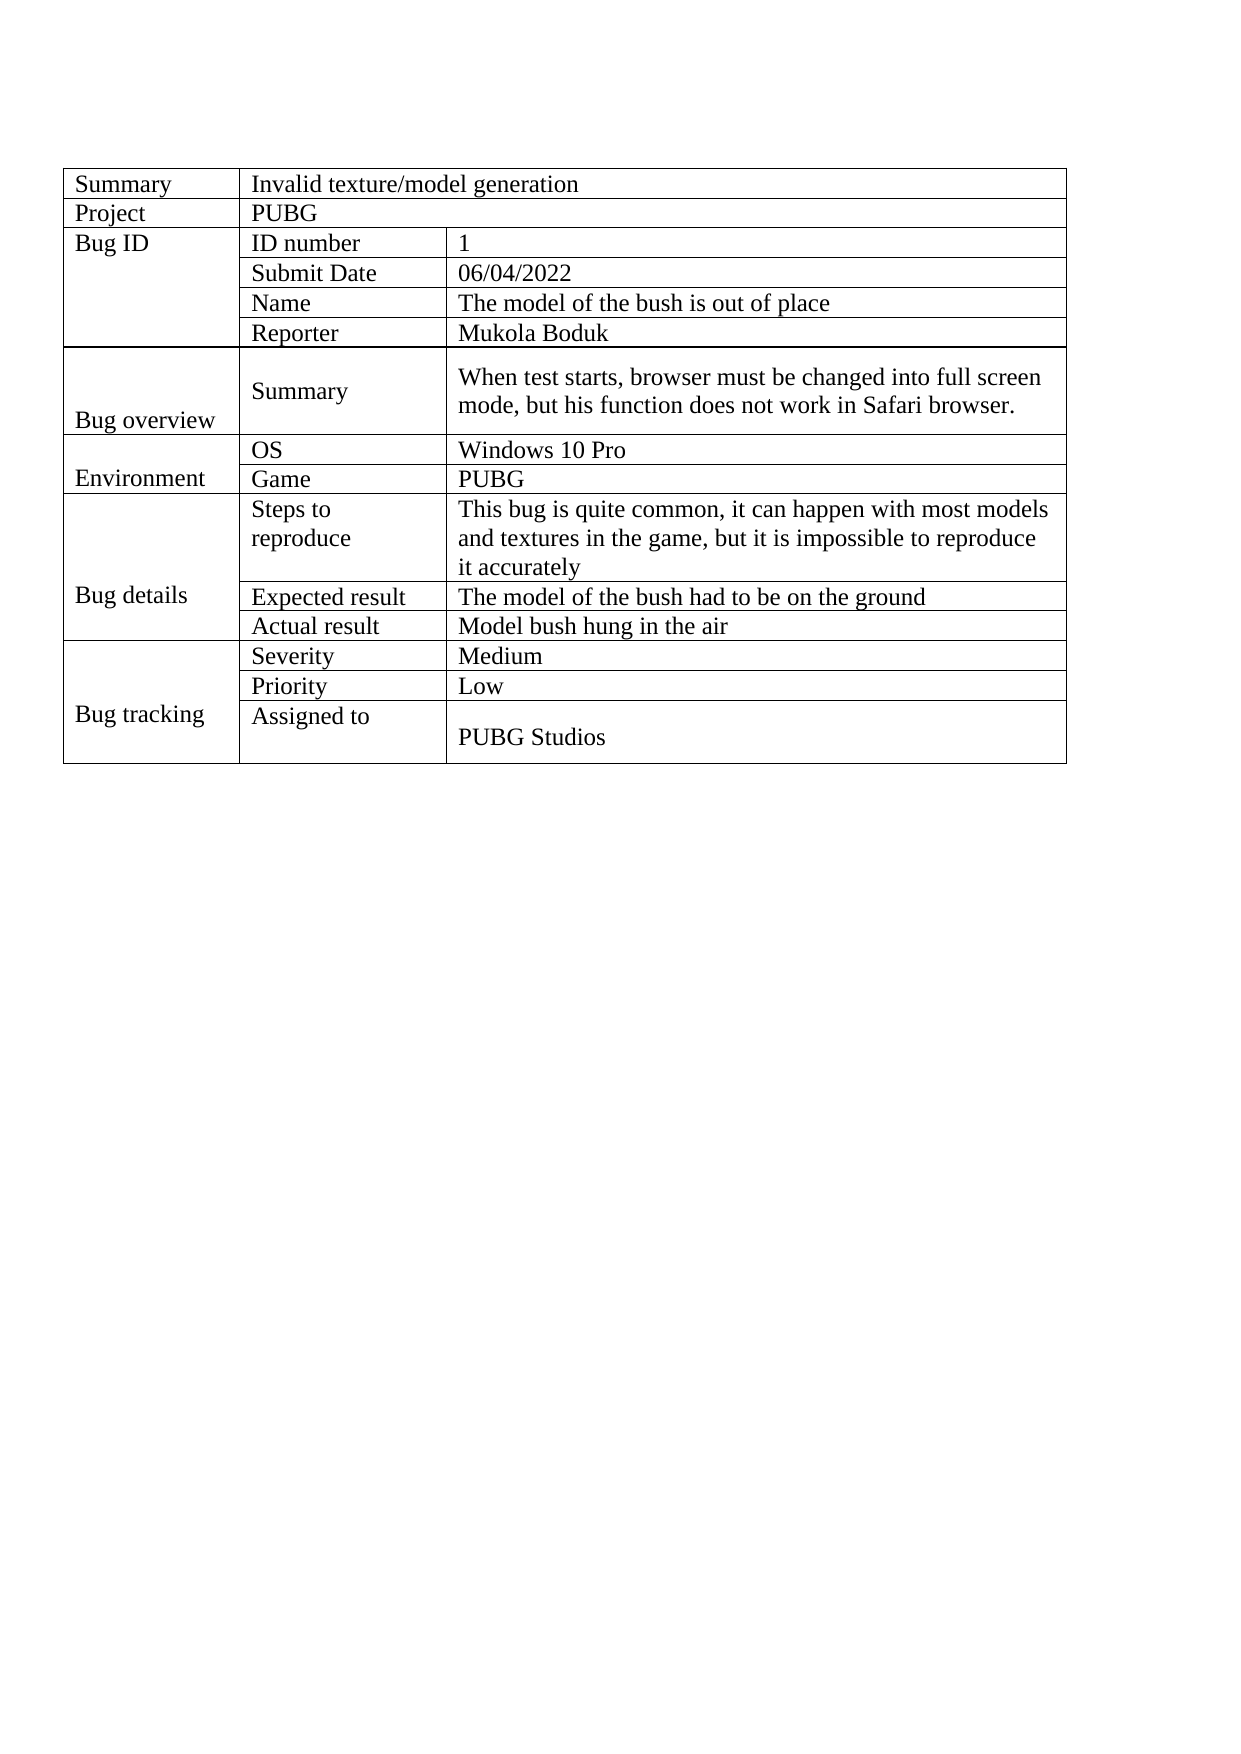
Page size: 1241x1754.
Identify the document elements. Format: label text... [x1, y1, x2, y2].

table_cell Actual result [240, 611, 446, 640]
table_cell Bug overview [64, 348, 239, 434]
table_cell Summary [240, 348, 446, 434]
table_cell PUBG [240, 199, 1066, 227]
table_cell Steps to reproduce [240, 494, 446, 581]
table_cell PUBG [447, 465, 1066, 493]
table_cell Game [240, 465, 446, 493]
table_cell This bug is quite common, it can happen with most models and textures in the game, but it is impossible to reproduce it accurately [447, 494, 1066, 581]
table_cell Bug details [64, 494, 239, 640]
table_cell OS [240, 435, 446, 463]
table_cell Severity [240, 641, 446, 670]
table_header Summary [64, 169, 239, 197]
table_cell Low [447, 671, 1066, 700]
table_cell Submit Date [240, 258, 446, 287]
table_cell Environment [64, 435, 239, 493]
table_cell When test starts, browser must be changed into full screen mode, but his function does not work in Safari browser. [447, 348, 1066, 434]
table_cell Bug tracking [64, 641, 239, 763]
table_cell Windows 10 Pro [447, 435, 1066, 463]
table_cell The model of the bush had to be on the ground [447, 582, 1066, 610]
table_cell Medium [447, 641, 1066, 670]
table_cell Project [64, 199, 239, 227]
table_header Invalid texture/model generation [240, 169, 1066, 197]
table_cell Mukola Boduk [447, 318, 1066, 346]
table_cell Bug ID [64, 228, 239, 346]
table_cell Priority [240, 671, 446, 700]
table_cell Name [240, 288, 446, 317]
table_cell ID number [240, 228, 446, 257]
table_cell PUBG Studios [447, 701, 1066, 763]
table_cell The model of the bush is out of place [447, 288, 1066, 317]
table_cell Assigned to [240, 701, 446, 763]
table_cell 06/04/2022 [447, 258, 1066, 287]
table_cell 1 [447, 228, 1066, 257]
table_cell Reporter [240, 318, 446, 346]
table_cell Expected result [240, 582, 446, 610]
table_cell Model bush hung in the air [447, 611, 1066, 640]
